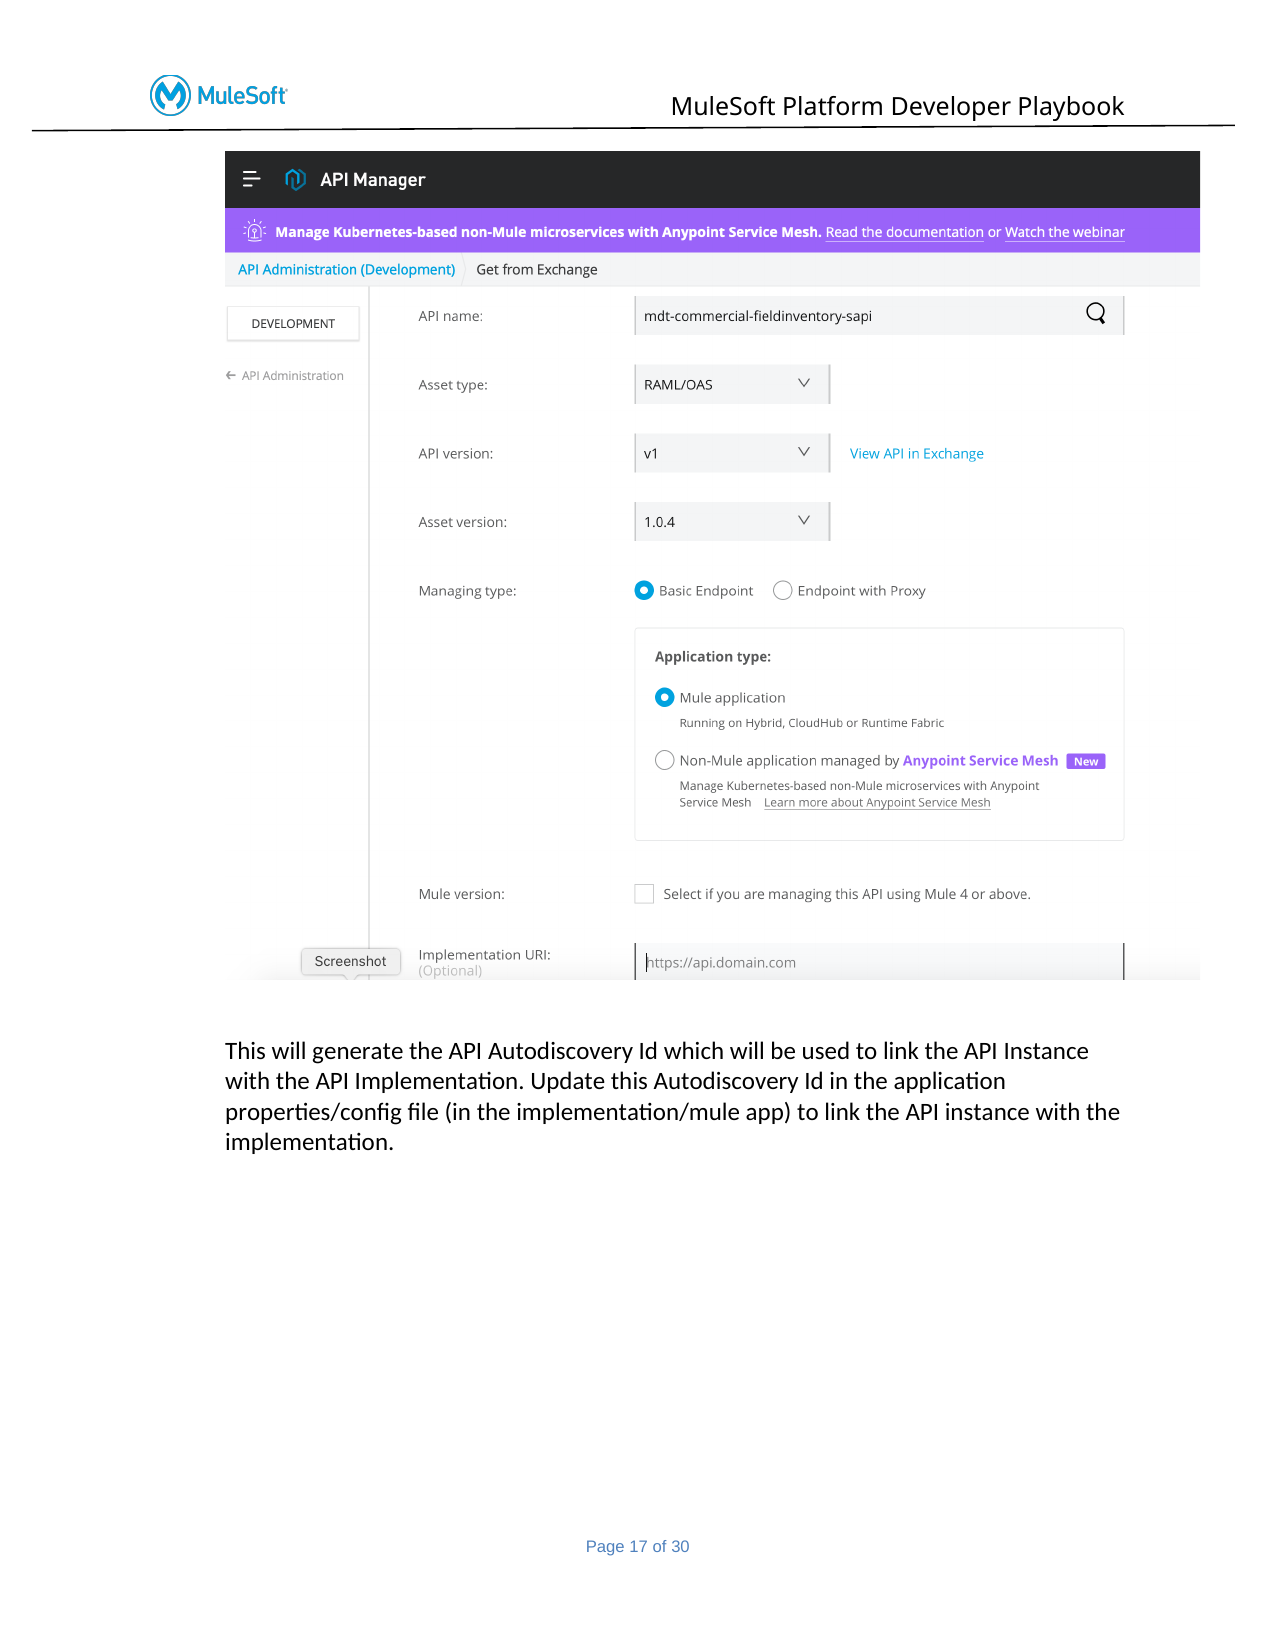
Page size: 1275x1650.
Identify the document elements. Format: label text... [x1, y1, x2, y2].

text This will generate the API Autodiscovery Id which will be used to link the API Instance with the API Implementation. Update this Autodiscovery Id in the application properties/config file (in the implementation/mule app) to link the API instance with the implementation. [225, 1035, 1125, 1157]
picture [152, 77, 188, 114]
picture [225, 151, 1200, 980]
picture [178, 75, 288, 116]
picture [150, 75, 161, 87]
picture [150, 103, 163, 116]
